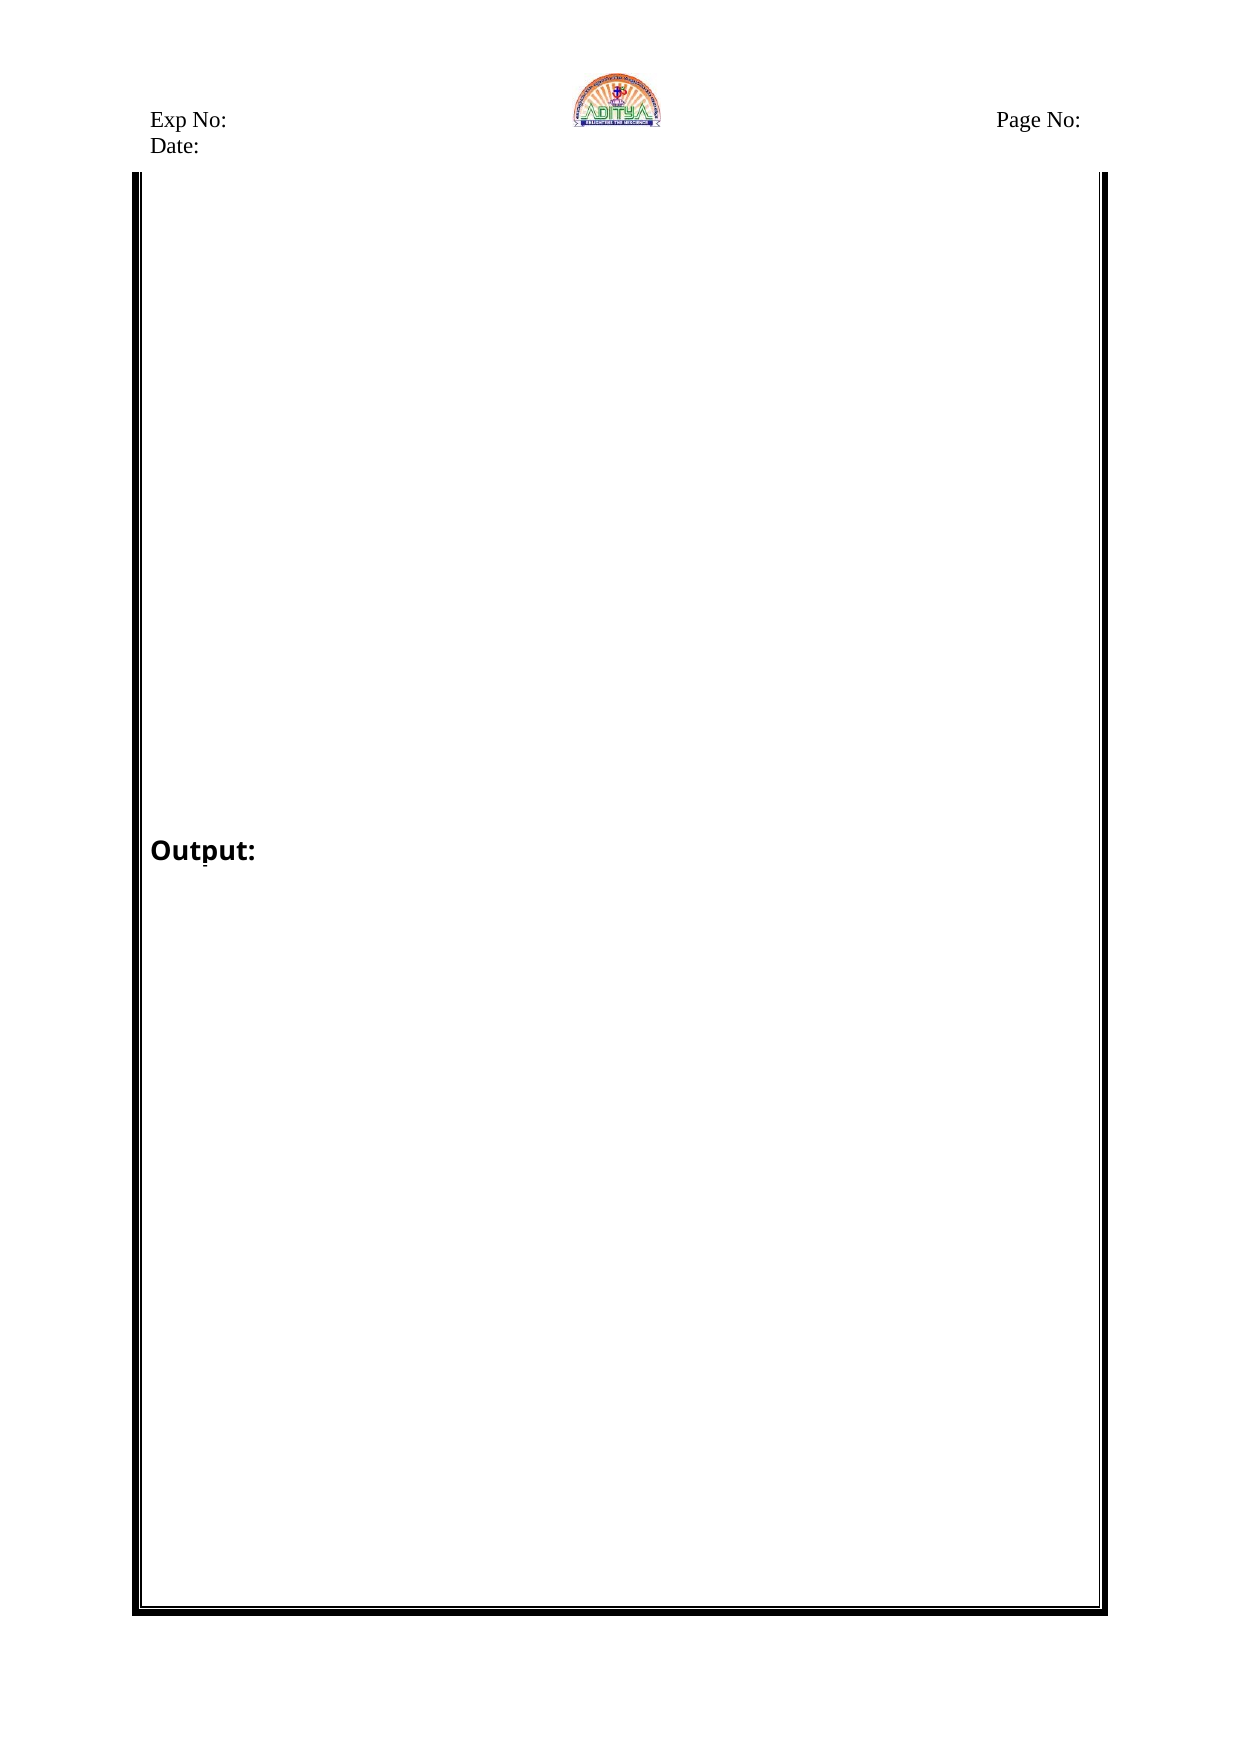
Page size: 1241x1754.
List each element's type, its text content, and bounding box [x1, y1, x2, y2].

picture [572, 73, 661, 127]
text Output: [150, 832, 269, 868]
